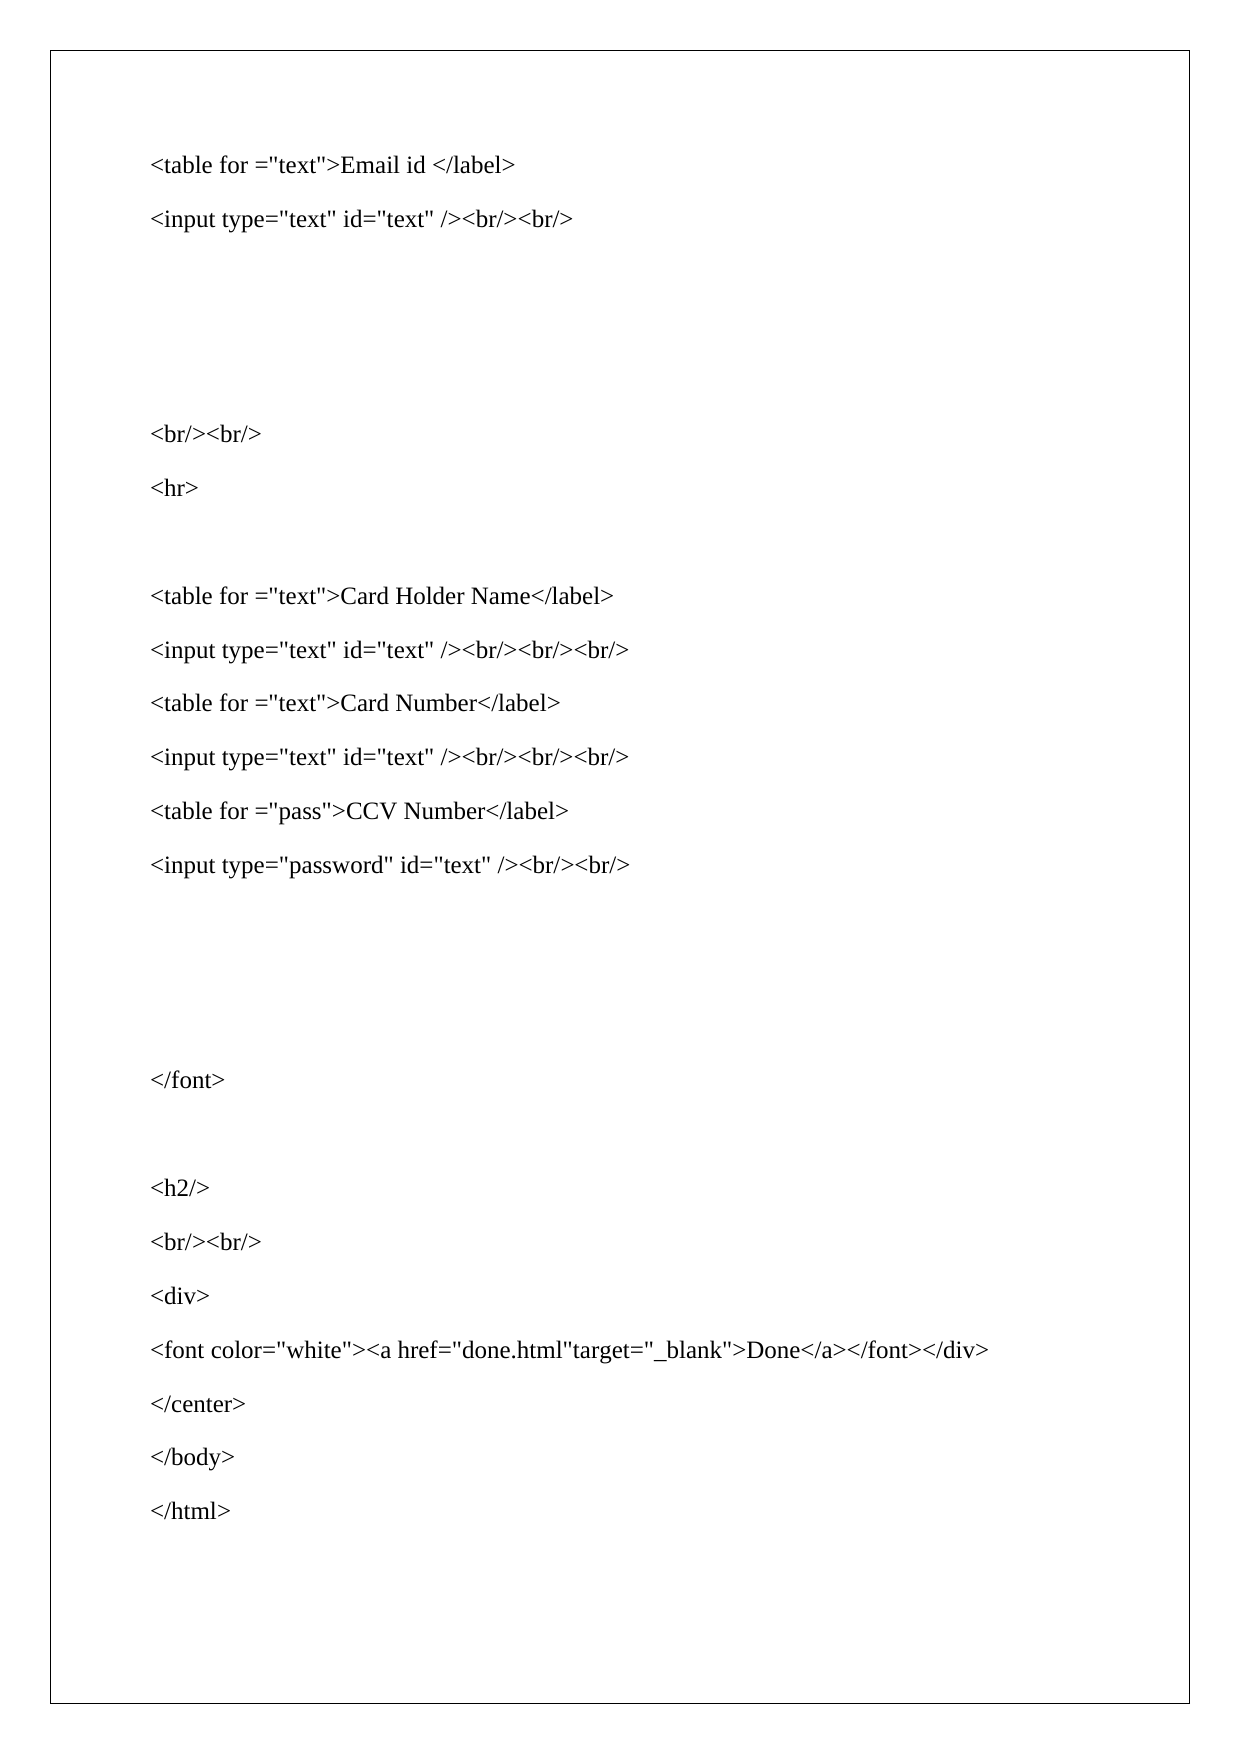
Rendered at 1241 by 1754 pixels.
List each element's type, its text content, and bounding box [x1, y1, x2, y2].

text <font color="white"><a href="done.html"target="_blank">Done</a></font></div> [150, 1335, 1090, 1363]
text <input type="text" id="text" /><br/><br/> [150, 204, 1090, 233]
text </body> [150, 1442, 1090, 1471]
text <table for ="text">Card Holder Name</label> [150, 581, 1090, 609]
text <input type="password" id="text" /><br/><br/> [150, 850, 1090, 879]
text <table for ="text">Email id </label> [150, 150, 1090, 179]
text <table for ="pass">CCV Number</label> [150, 796, 1090, 825]
text <br/><br/> [150, 1227, 1090, 1256]
text </center> [150, 1389, 1090, 1417]
text </font> [150, 1066, 1090, 1094]
text </html> [150, 1496, 1090, 1525]
text <div> [150, 1281, 1090, 1310]
text <br/><br/> [150, 419, 1090, 448]
text <input type="text" id="text" /><br/><br/><br/> [150, 742, 1090, 771]
text <h2/> [150, 1173, 1090, 1202]
text <input type="text" id="text" /><br/><br/><br/> [150, 635, 1090, 663]
text <hr> [150, 473, 1090, 502]
text <table for ="text">Card Number</label> [150, 688, 1090, 717]
